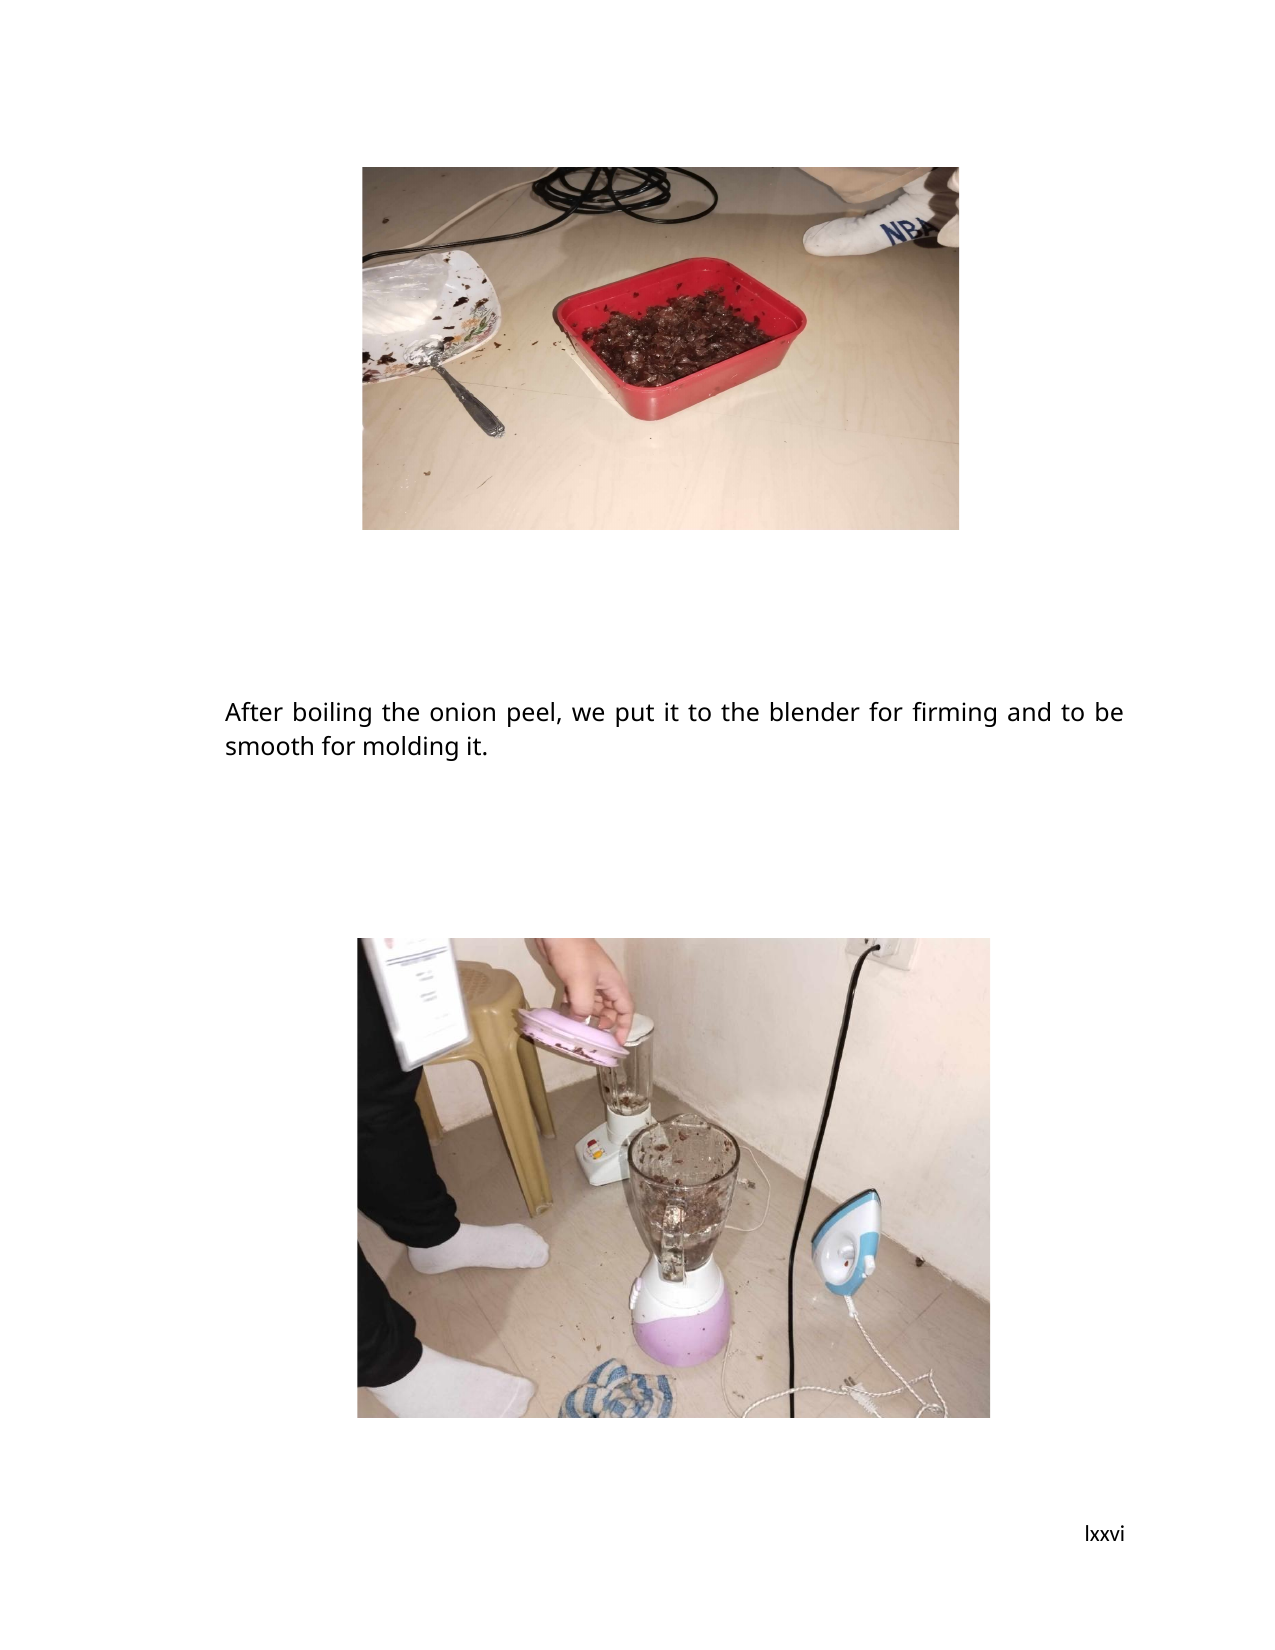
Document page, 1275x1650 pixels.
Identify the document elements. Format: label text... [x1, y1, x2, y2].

picture [355, 938, 990, 1417]
text After boiling the onion peel, we put it to the blender for firming and to be smooth for molding it. [225, 695, 1125, 763]
picture [362, 167, 959, 530]
